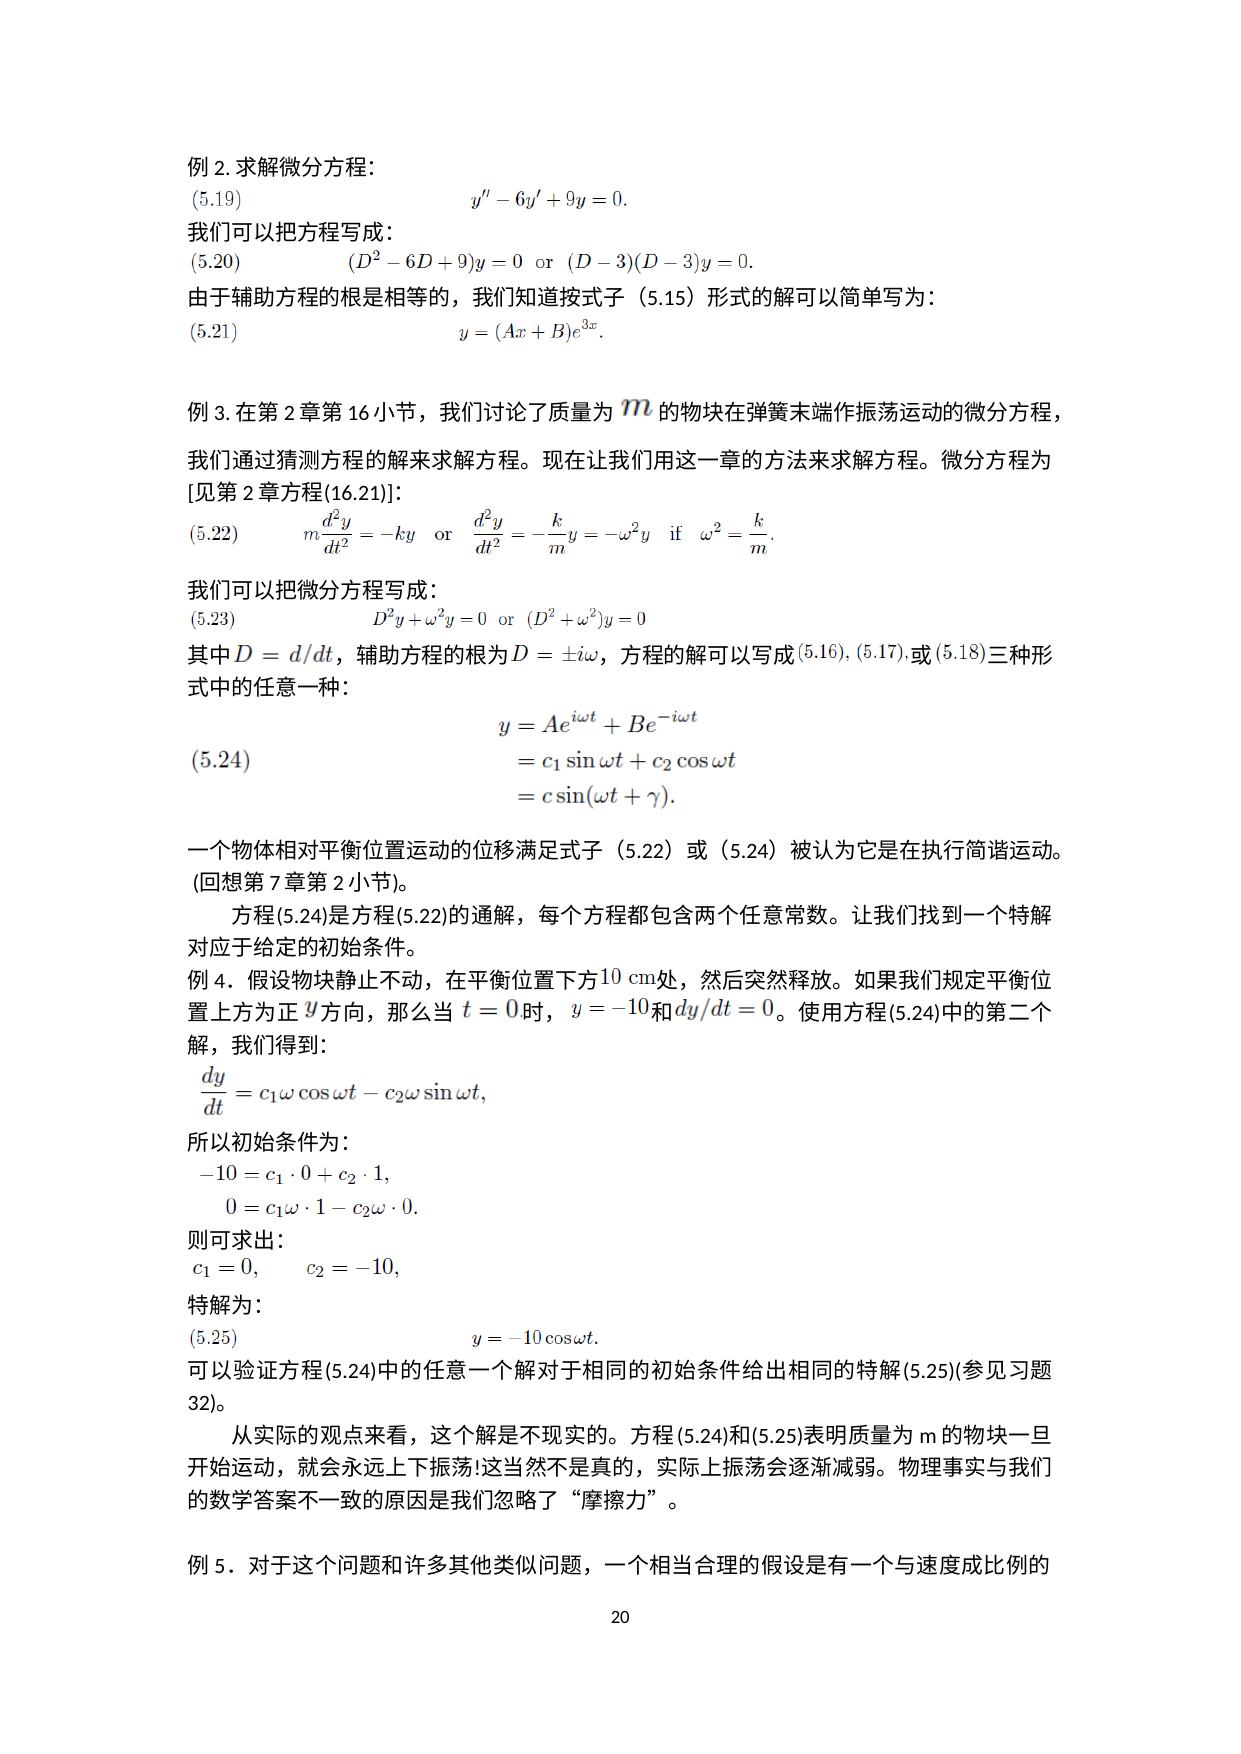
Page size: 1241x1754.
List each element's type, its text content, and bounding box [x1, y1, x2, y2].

text 则可求出： [187, 1222, 1053, 1255]
picture [187, 247, 753, 275]
picture [187, 1060, 493, 1118]
text 从实际的观点来看，这个解是不现实的。方程(5.24)和(5.25)表明质量为m的物块一旦开始运动，就会永远上下振荡!这当然不是真的，实际上振荡会逐渐减弱。物理事实与我们的数学答案不一致的原因是我们忽略了“摩擦力”。 [187, 1417, 1053, 1515]
text 例4．假设物块静止不动，在平衡位置下方处，然后突然释放。如果我们规定平衡位置上方为正方向，那么当时，和。使用方程(5.24)中的第二个解，我们得到： [187, 962, 1053, 1060]
picture [187, 312, 612, 344]
picture [187, 507, 778, 560]
picture [614, 393, 659, 421]
picture [509, 641, 599, 664]
picture [187, 1157, 424, 1220]
picture [187, 605, 652, 634]
picture [455, 997, 523, 1021]
picture [795, 641, 911, 664]
text 其中，辅助方程的根为，方程的解可以写成或三种形式中的任意一种： [187, 637, 1053, 702]
text 我们可以把方程写成： [187, 215, 1053, 247]
picture [566, 996, 652, 1021]
text 例3. 在第2章第16小节，我们讨论了质量为的物块在弹簧末端作振荡运动的微分方程，我们通过猜测方程的解来求解方程。现在让我们用这一章的方法来求解方程。微分方程为[见第2章方程(16.21)]： [187, 377, 1053, 507]
text 特解为： [187, 1287, 1053, 1320]
picture [299, 1000, 321, 1021]
picture [187, 182, 633, 214]
picture [187, 1255, 406, 1282]
text 由于辅助方程的根是相等的，我们知道按式子（5.15）形式的解可以简单写为： [187, 280, 1053, 312]
text 所以初始条件为： [187, 1125, 1053, 1157]
picture [673, 996, 777, 1021]
text 一个物体相对平衡位置运动的位移满足式子（5.22）或（5.24）被认为它是在执行简谐运动。 (回想第7章第2小节)。 [187, 832, 1053, 897]
picture [187, 702, 744, 811]
text 可以验证方程(5.24)中的任意一个解对于相同的初始条件给出相同的特解(5.25)(参见习题32)。 [187, 1352, 1053, 1417]
text 我们可以把微分方程写成： [187, 572, 1053, 605]
text 方程(5.24)是方程(5.22)的通解，每个方程都包含两个任意常数。让我们找到一个特解对应于给定的初始条件。 [187, 897, 1053, 962]
picture [932, 642, 988, 664]
text 例2. 求解微分方程： [187, 150, 1053, 182]
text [187, 1547, 1053, 1580]
picture [599, 965, 657, 989]
picture [187, 1320, 603, 1352]
picture [231, 643, 335, 664]
